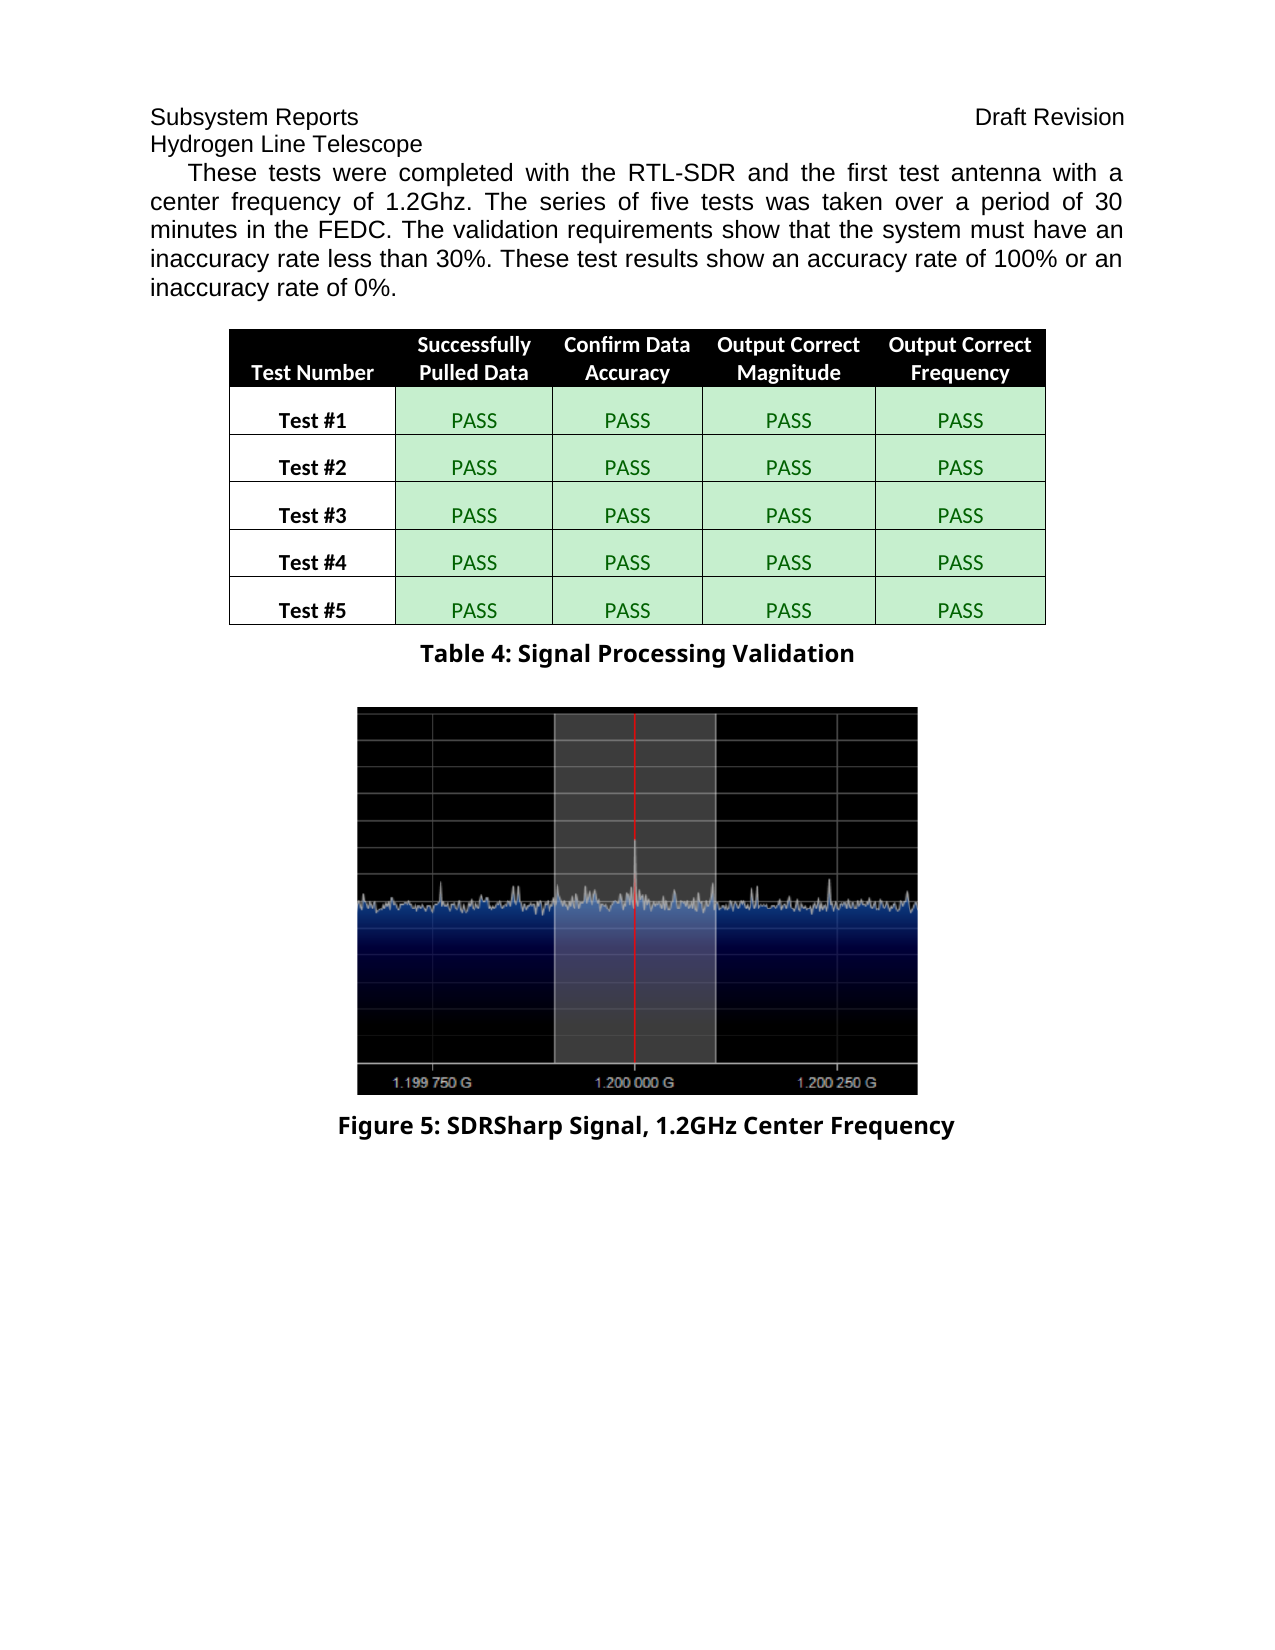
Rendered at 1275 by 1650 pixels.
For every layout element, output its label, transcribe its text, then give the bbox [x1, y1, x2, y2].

table_cell PASS [396, 387, 552, 434]
table_cell PASS [396, 482, 552, 529]
table_cell PASS [396, 577, 552, 624]
table_cell PASS [703, 482, 875, 529]
table_cell PASS [553, 387, 702, 434]
table_cell PASS [876, 482, 1045, 529]
table_cell PASS [876, 387, 1045, 434]
table_cell Test #3 [230, 482, 395, 529]
table_cell PASS [553, 530, 702, 576]
table_cell PASS [553, 435, 702, 481]
table_cell PASS [703, 577, 875, 624]
table_cell PASS [876, 577, 1045, 624]
table_cell PASS [876, 435, 1045, 481]
table_cell PASS [553, 577, 702, 624]
table_header Confirm Data Accuracy [552, 330, 702, 386]
table_header Output Correct Magnitude [702, 330, 875, 386]
table_cell PASS [703, 387, 875, 434]
table_cell PASS [396, 435, 552, 481]
table_cell PASS [876, 530, 1045, 576]
table_cell PASS [553, 482, 702, 529]
table_header Output Correct Frequency [875, 330, 1045, 386]
table_cell PASS [703, 530, 875, 576]
table_cell Test #5 [230, 577, 395, 624]
table_cell Test #4 [230, 530, 395, 576]
table_cell PASS [703, 435, 875, 481]
table_header Successfully Pulled Data [396, 330, 552, 386]
table_cell PASS [396, 530, 552, 576]
table_cell Test #1 [230, 387, 395, 434]
picture [357, 707, 918, 1095]
table_header Test Number [230, 330, 396, 386]
text These tests were completed with the RTL-SDR and the first test antenna with a center frequency of 1.2Ghz. The series of five tests was taken over a period of 30 minutes in the FEDC. The validation requirements show that the system must have an inaccuracy rate less than 30%. These test results show an accuracy rate of 100% or an inaccuracy rate of 0%. [150, 158, 1125, 302]
table_cell Test #2 [230, 435, 395, 481]
